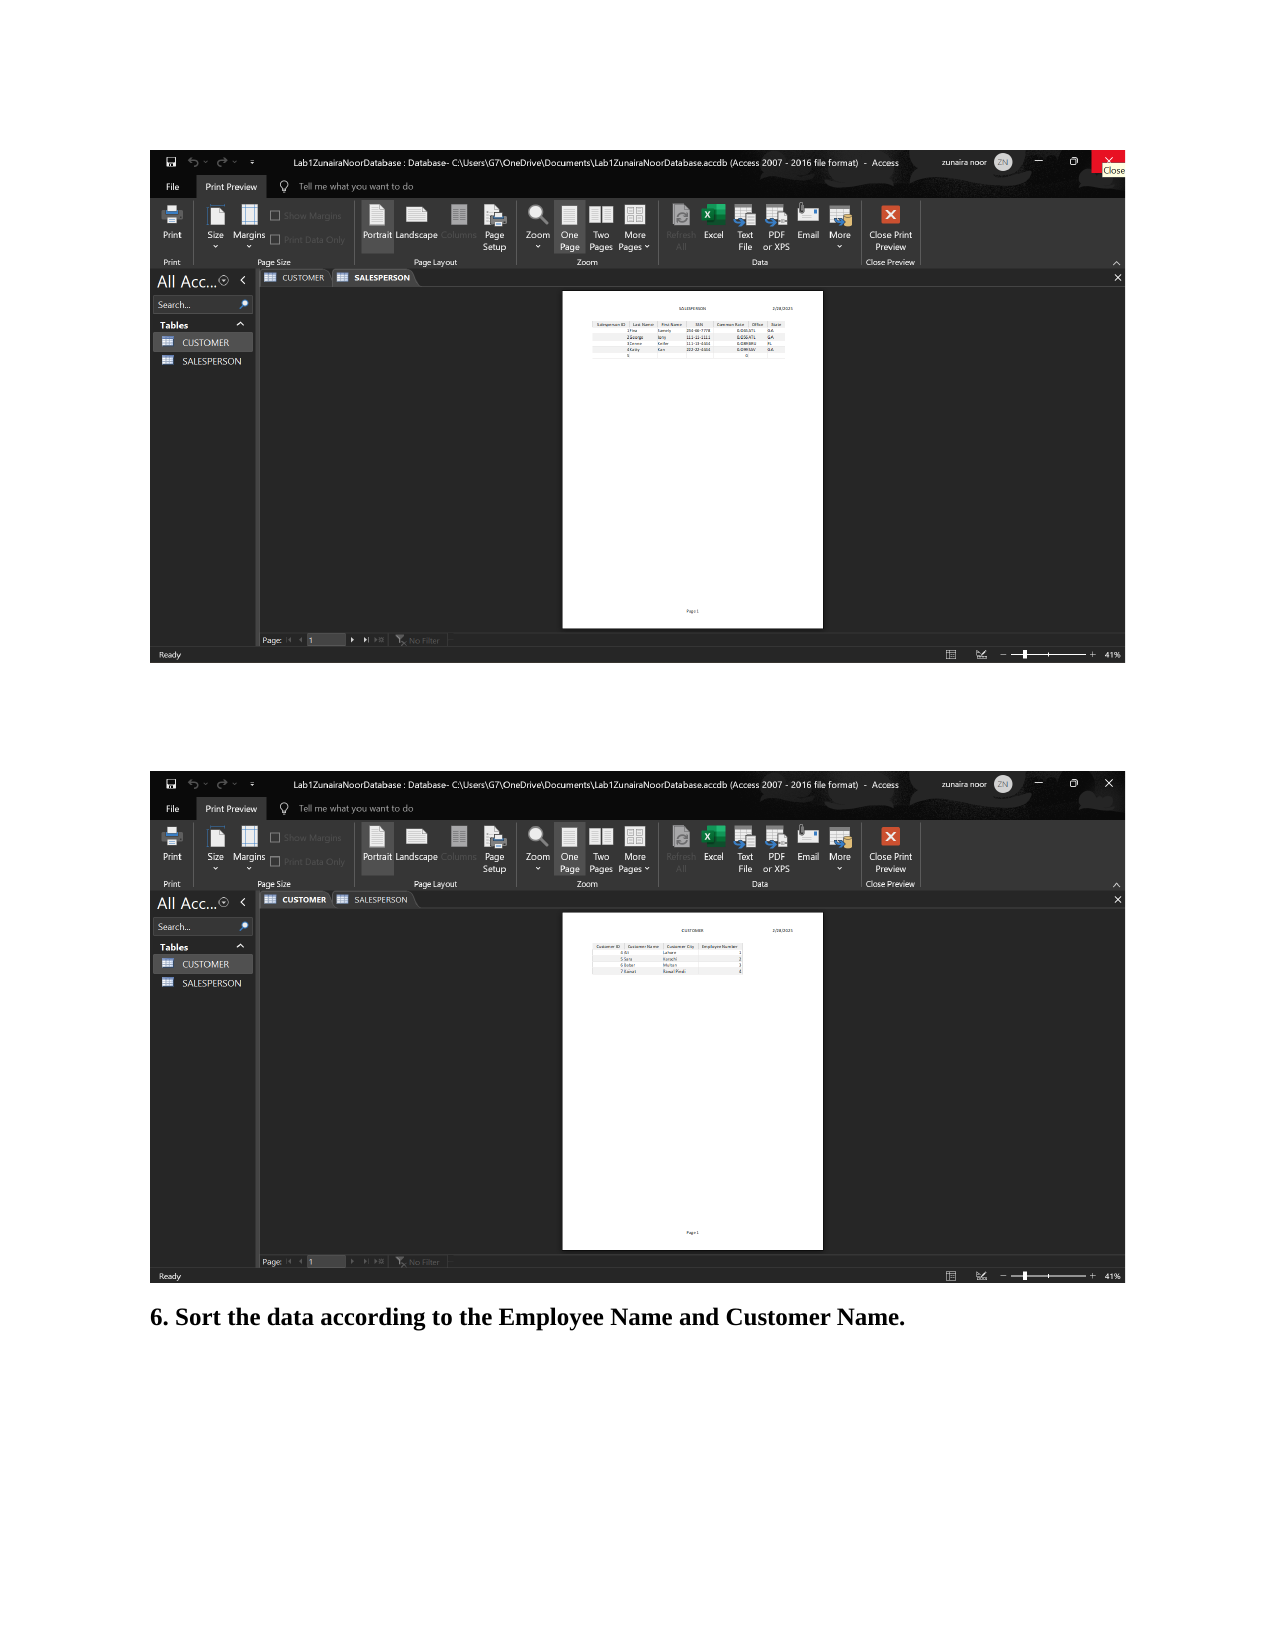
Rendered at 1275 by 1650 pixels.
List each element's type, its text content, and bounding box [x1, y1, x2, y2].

text 6. Sort the data according to the Employee Name and Customer Name. [150, 1302, 1125, 1330]
picture [150, 150, 1125, 663]
picture [150, 771, 1125, 1283]
